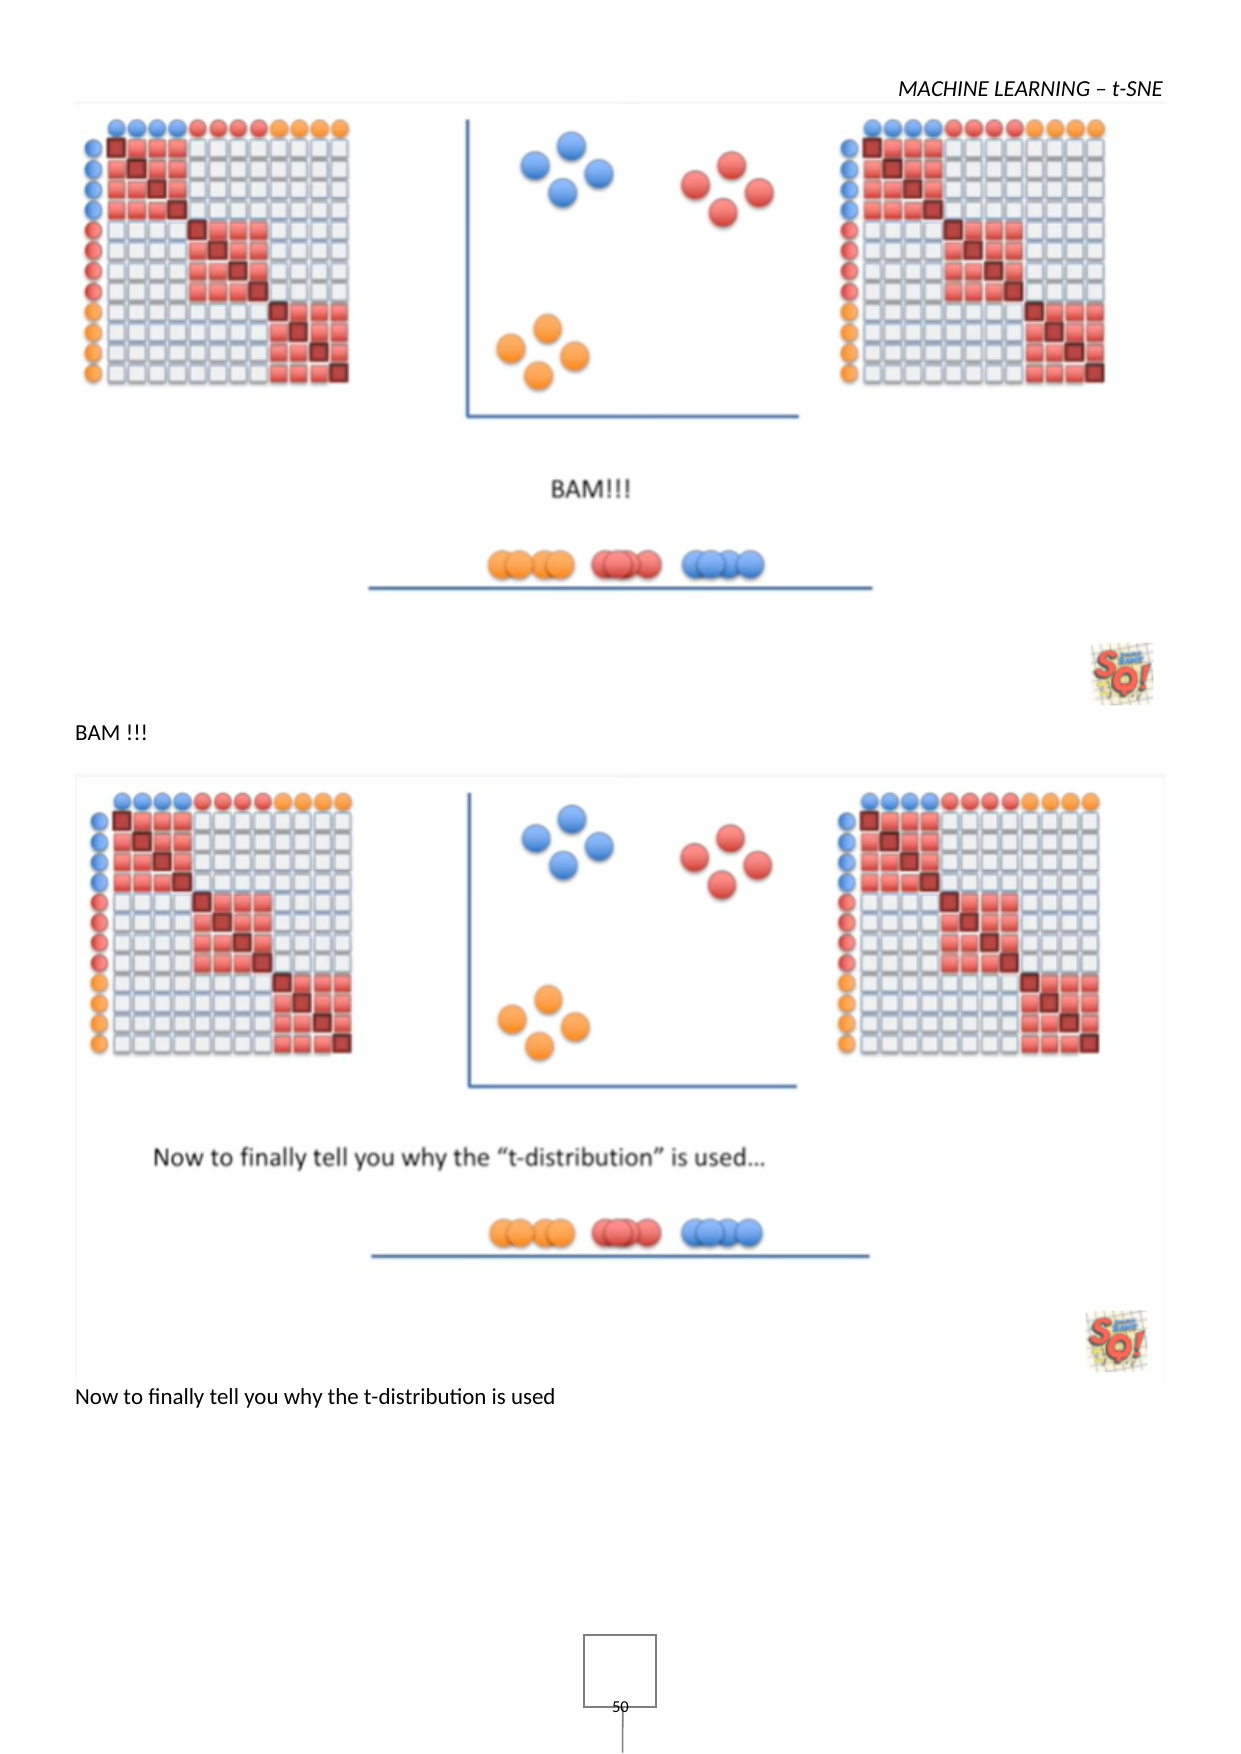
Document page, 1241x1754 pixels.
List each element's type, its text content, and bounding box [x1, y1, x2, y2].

picture [75, 101, 1166, 718]
picture [75, 773, 1166, 1383]
text Now to finally tell you why the t-distribution is used [75, 1383, 1165, 1411]
text BAM !!! [75, 718, 1165, 746]
